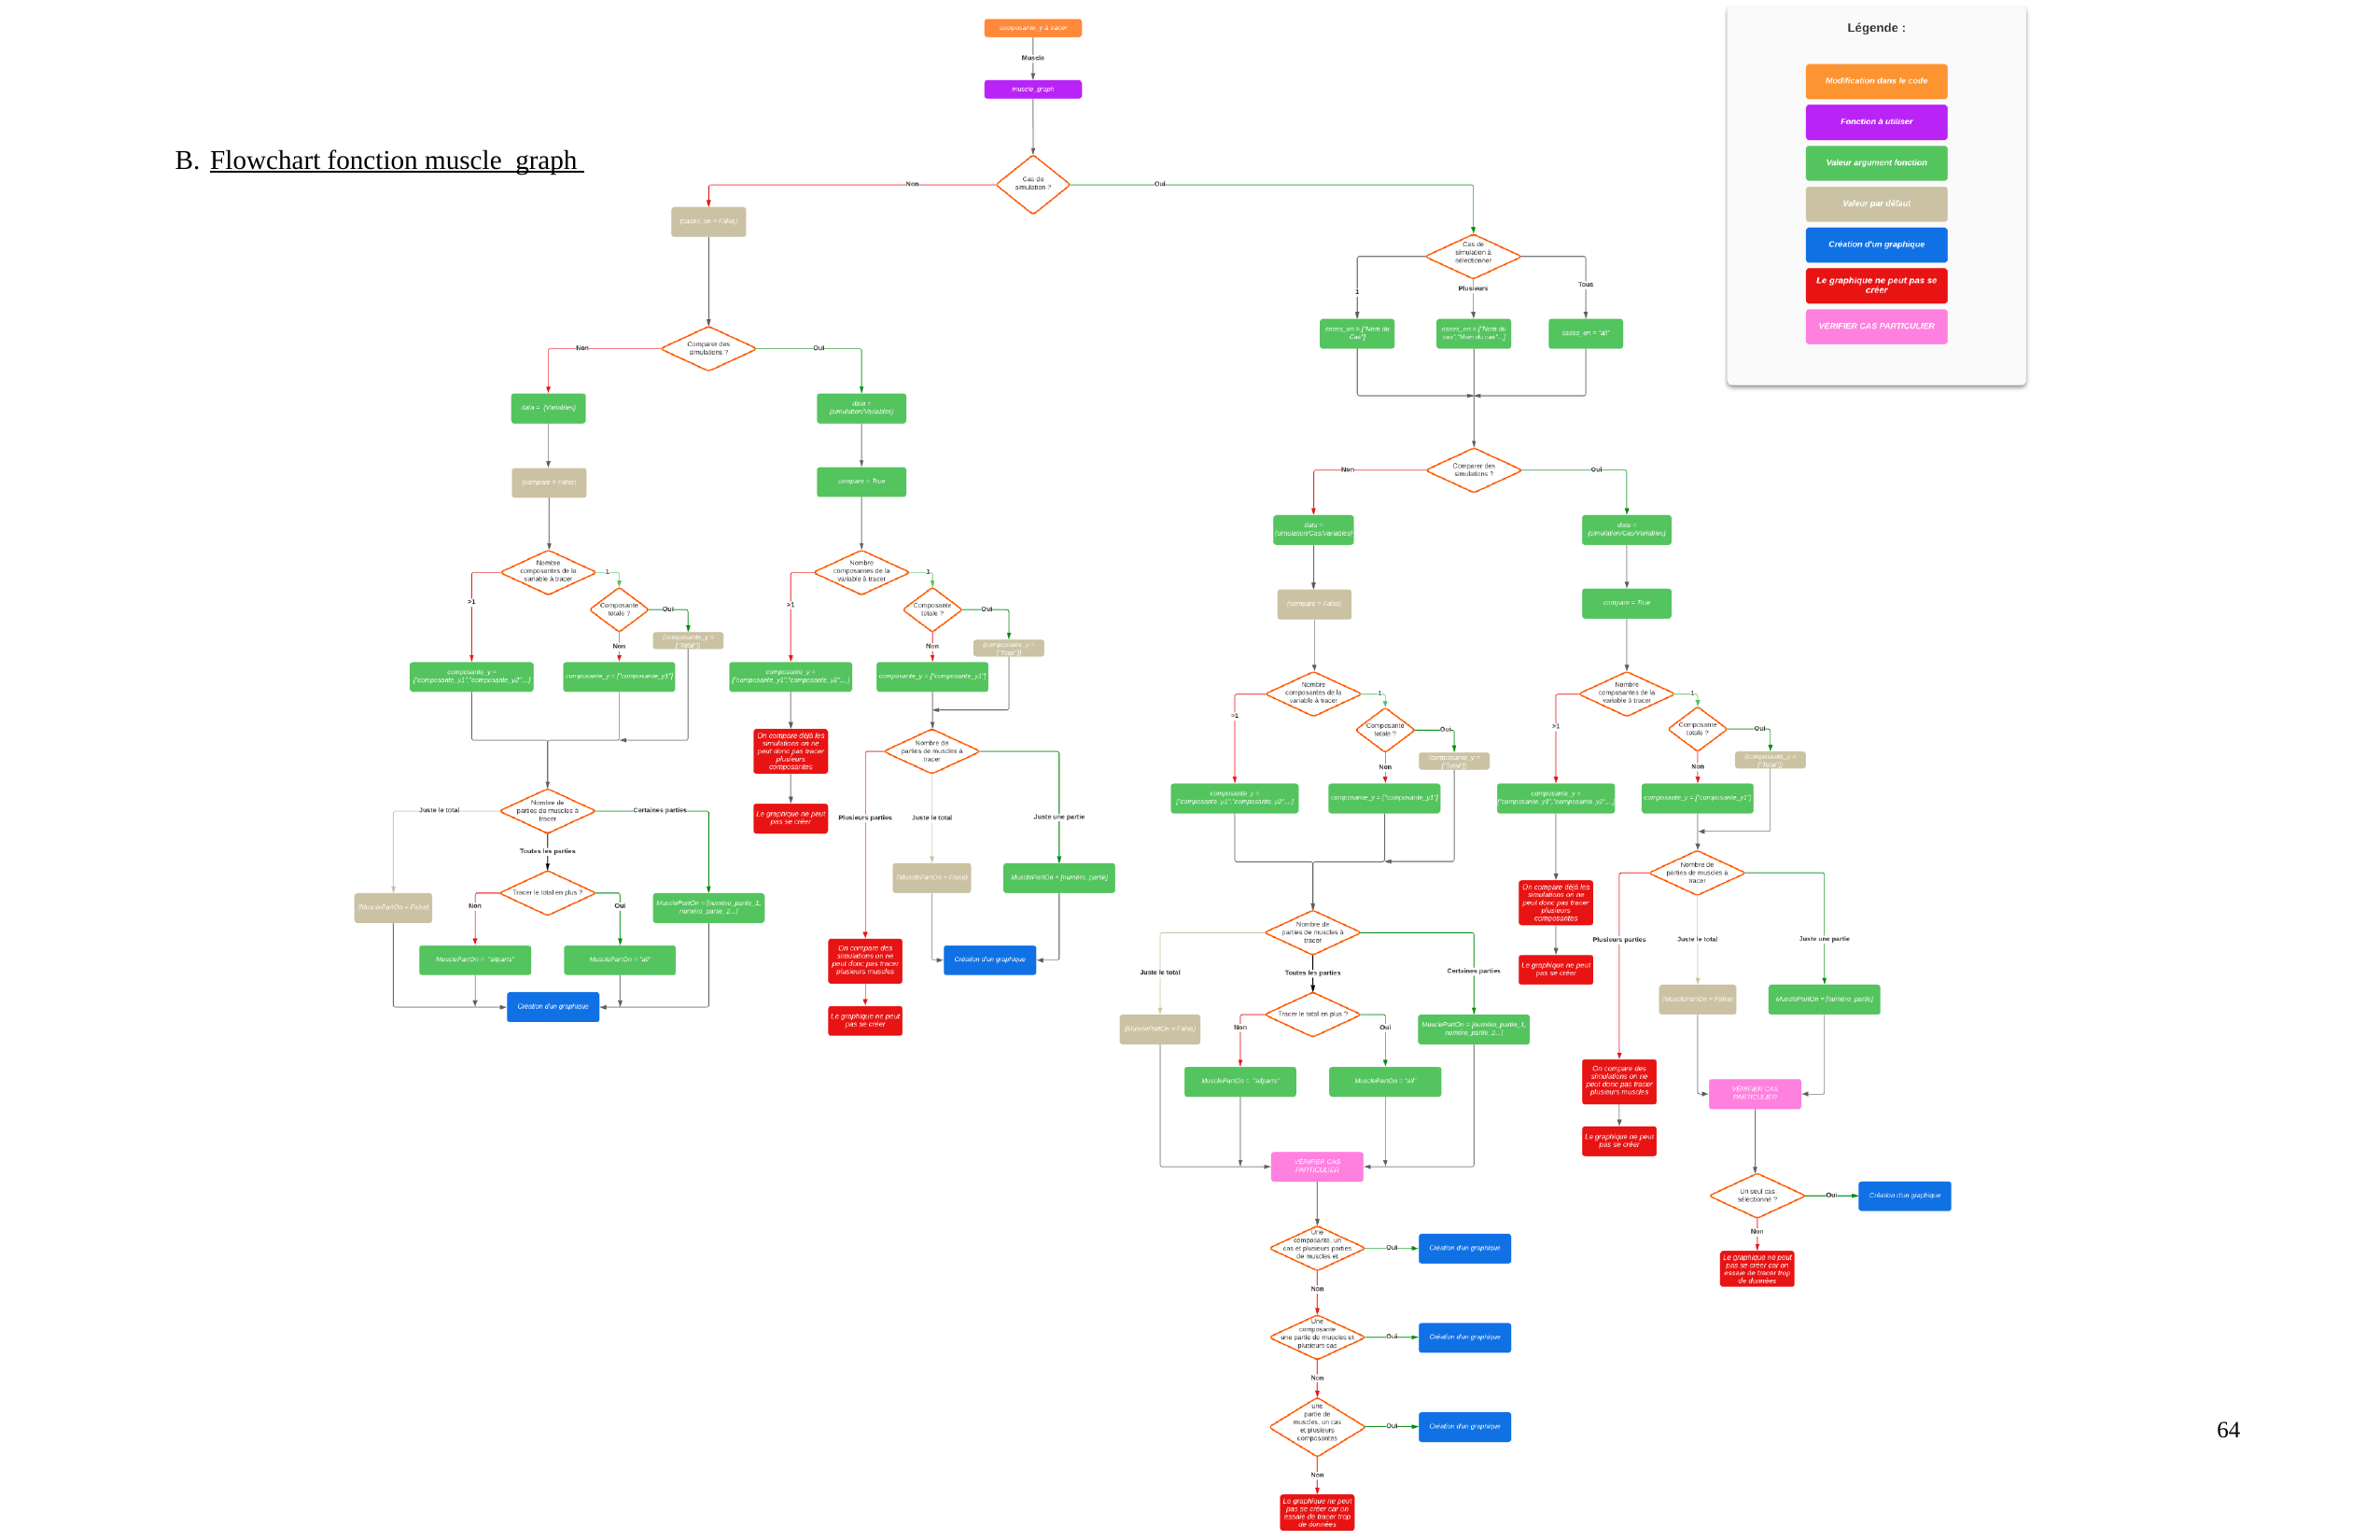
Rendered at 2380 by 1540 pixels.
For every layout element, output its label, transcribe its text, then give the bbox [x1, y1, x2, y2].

text Flowchart fonction muscle_graph [175, 144, 2240, 175]
picture [346, 0, 2034, 144]
picture [346, 175, 2034, 1538]
